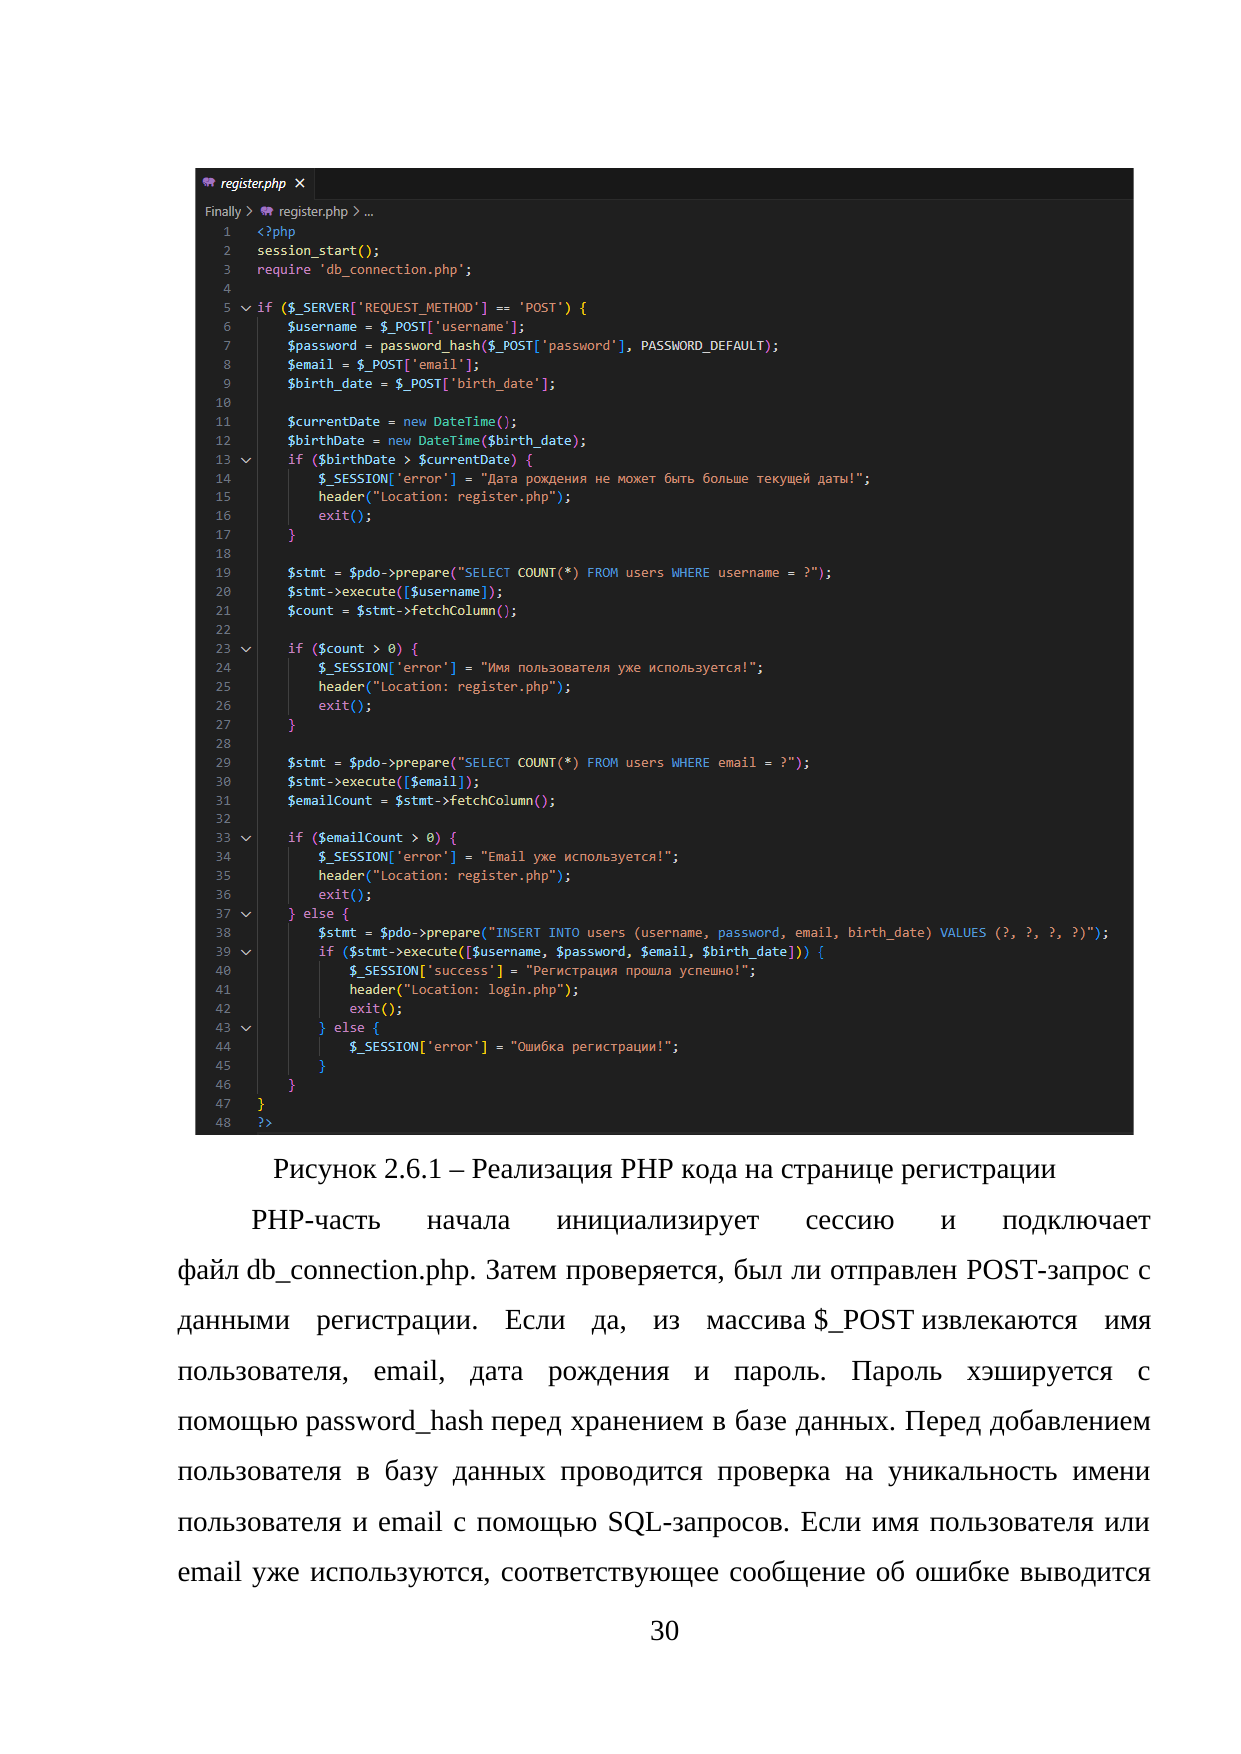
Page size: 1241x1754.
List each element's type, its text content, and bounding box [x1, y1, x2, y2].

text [177, 1202, 1152, 1588]
text Рисунок 2.6.1 – Реализация PHP кода на странице регистрации [177, 1152, 1152, 1185]
picture [195, 168, 1134, 1135]
